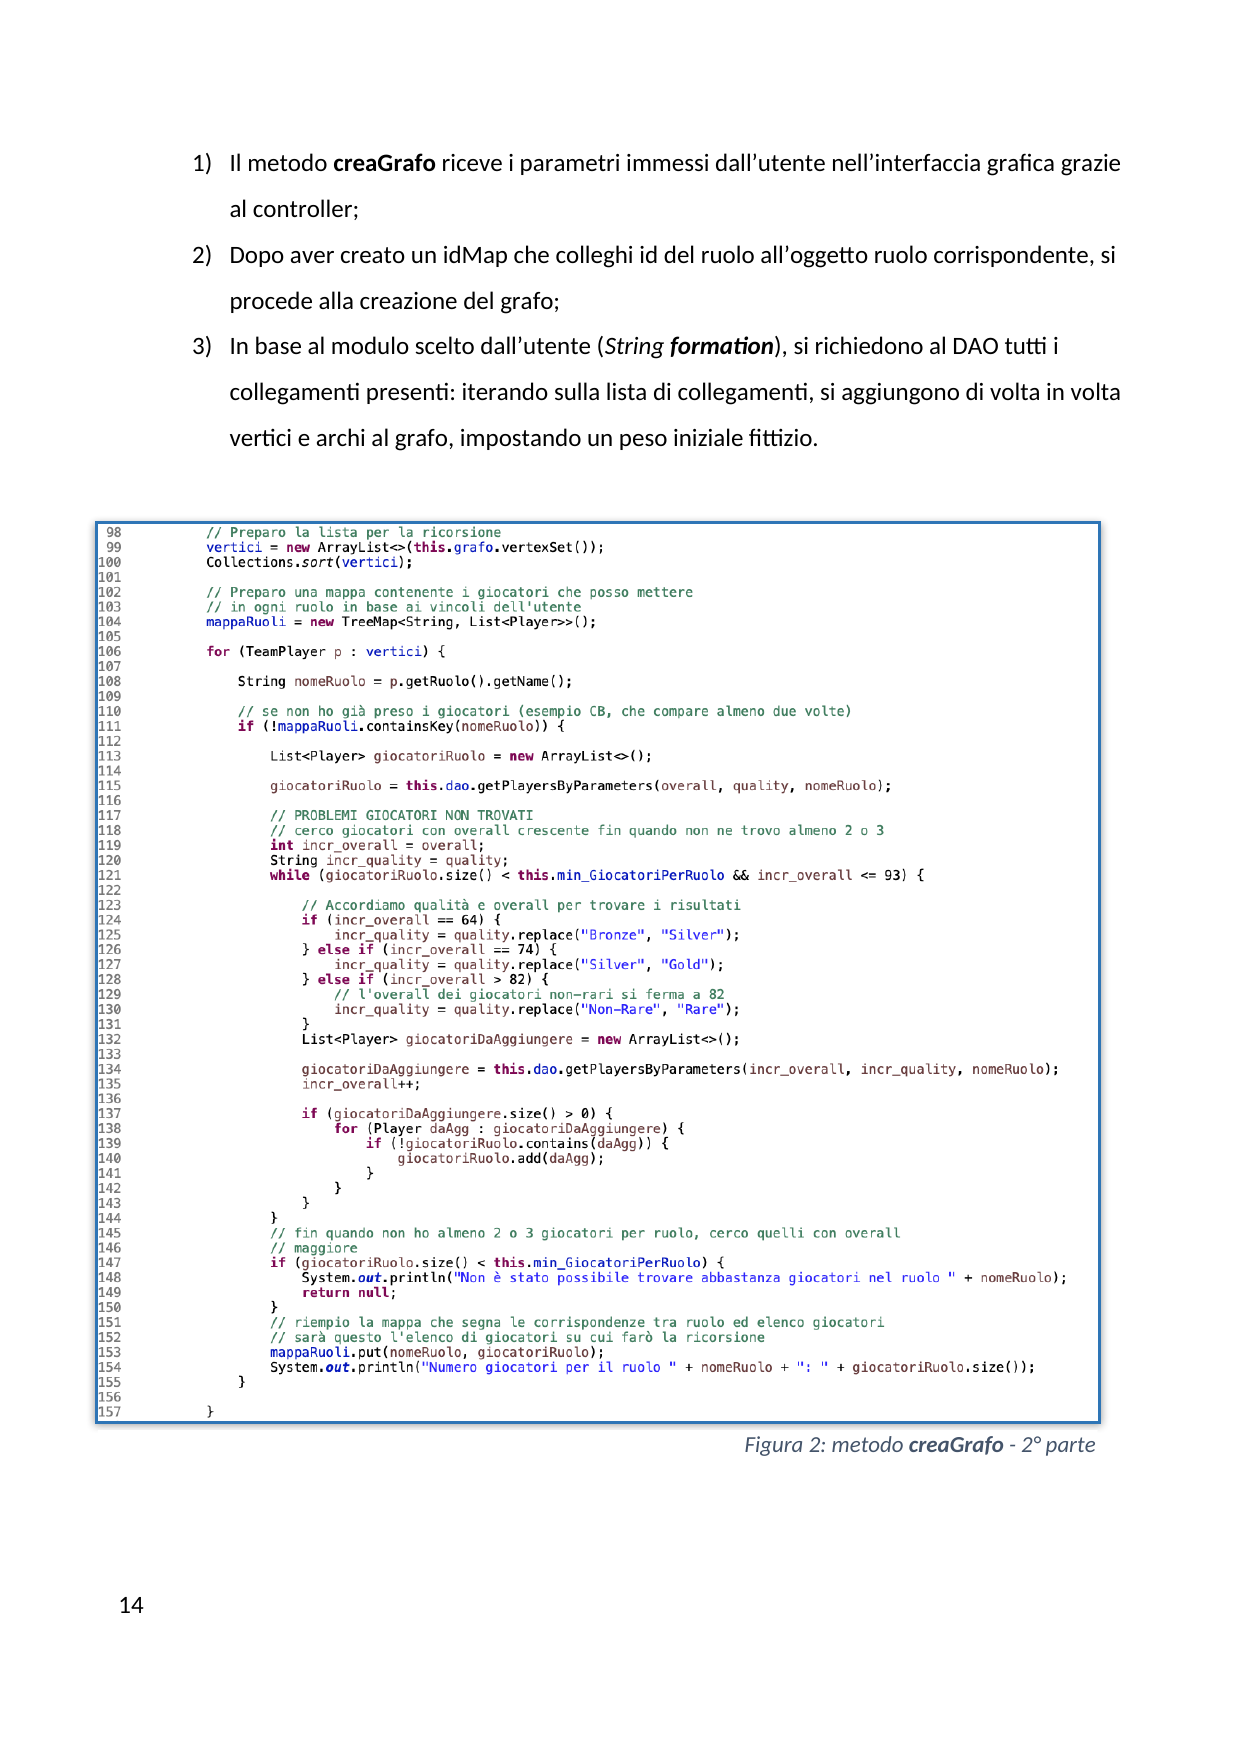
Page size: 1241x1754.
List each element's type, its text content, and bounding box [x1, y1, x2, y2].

list In base al modulo scelto dall’utente (String formation), si richiedono al DAO tutti i collegamenti presenti: iterando sulla lista di collegamenti, si aggiungono di volta in volta vertici e archi al grafo, impostando un peso iniziale fittizio. [192, 331, 1122, 452]
list Il metodo creaGrafo riceve i parametri immessi dall’utente nell’interfaccia grafica grazie al controller; [192, 148, 1122, 224]
picture [98, 524, 1098, 1421]
list Dopo aver creato un idMap che colleghi id del ruolo all’oggetto ruolo corrispondente, si procede alla creazione del grafo; [192, 239, 1122, 315]
